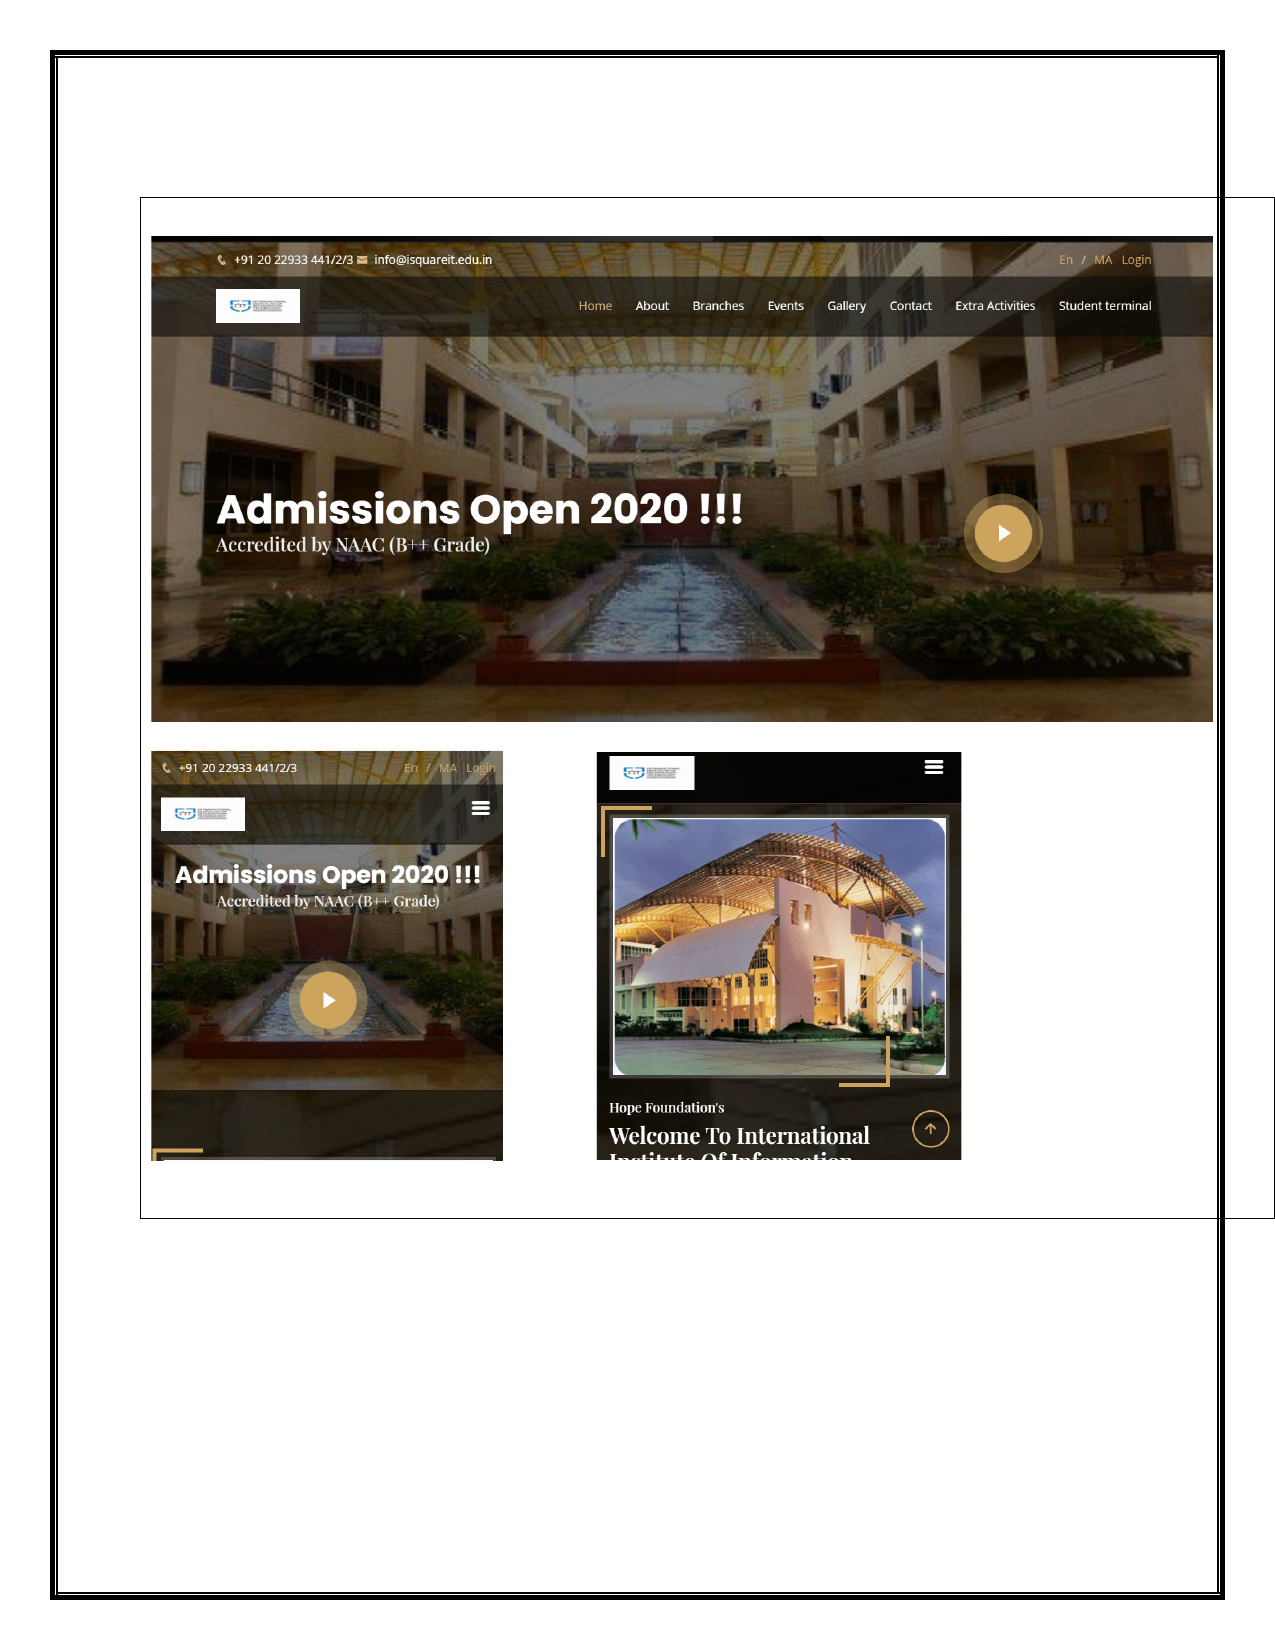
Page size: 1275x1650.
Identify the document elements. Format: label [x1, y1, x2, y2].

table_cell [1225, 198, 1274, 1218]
picture [151, 236, 1213, 722]
picture [151, 750, 503, 1161]
table_cell [141, 198, 1217, 1218]
picture [596, 752, 962, 1161]
